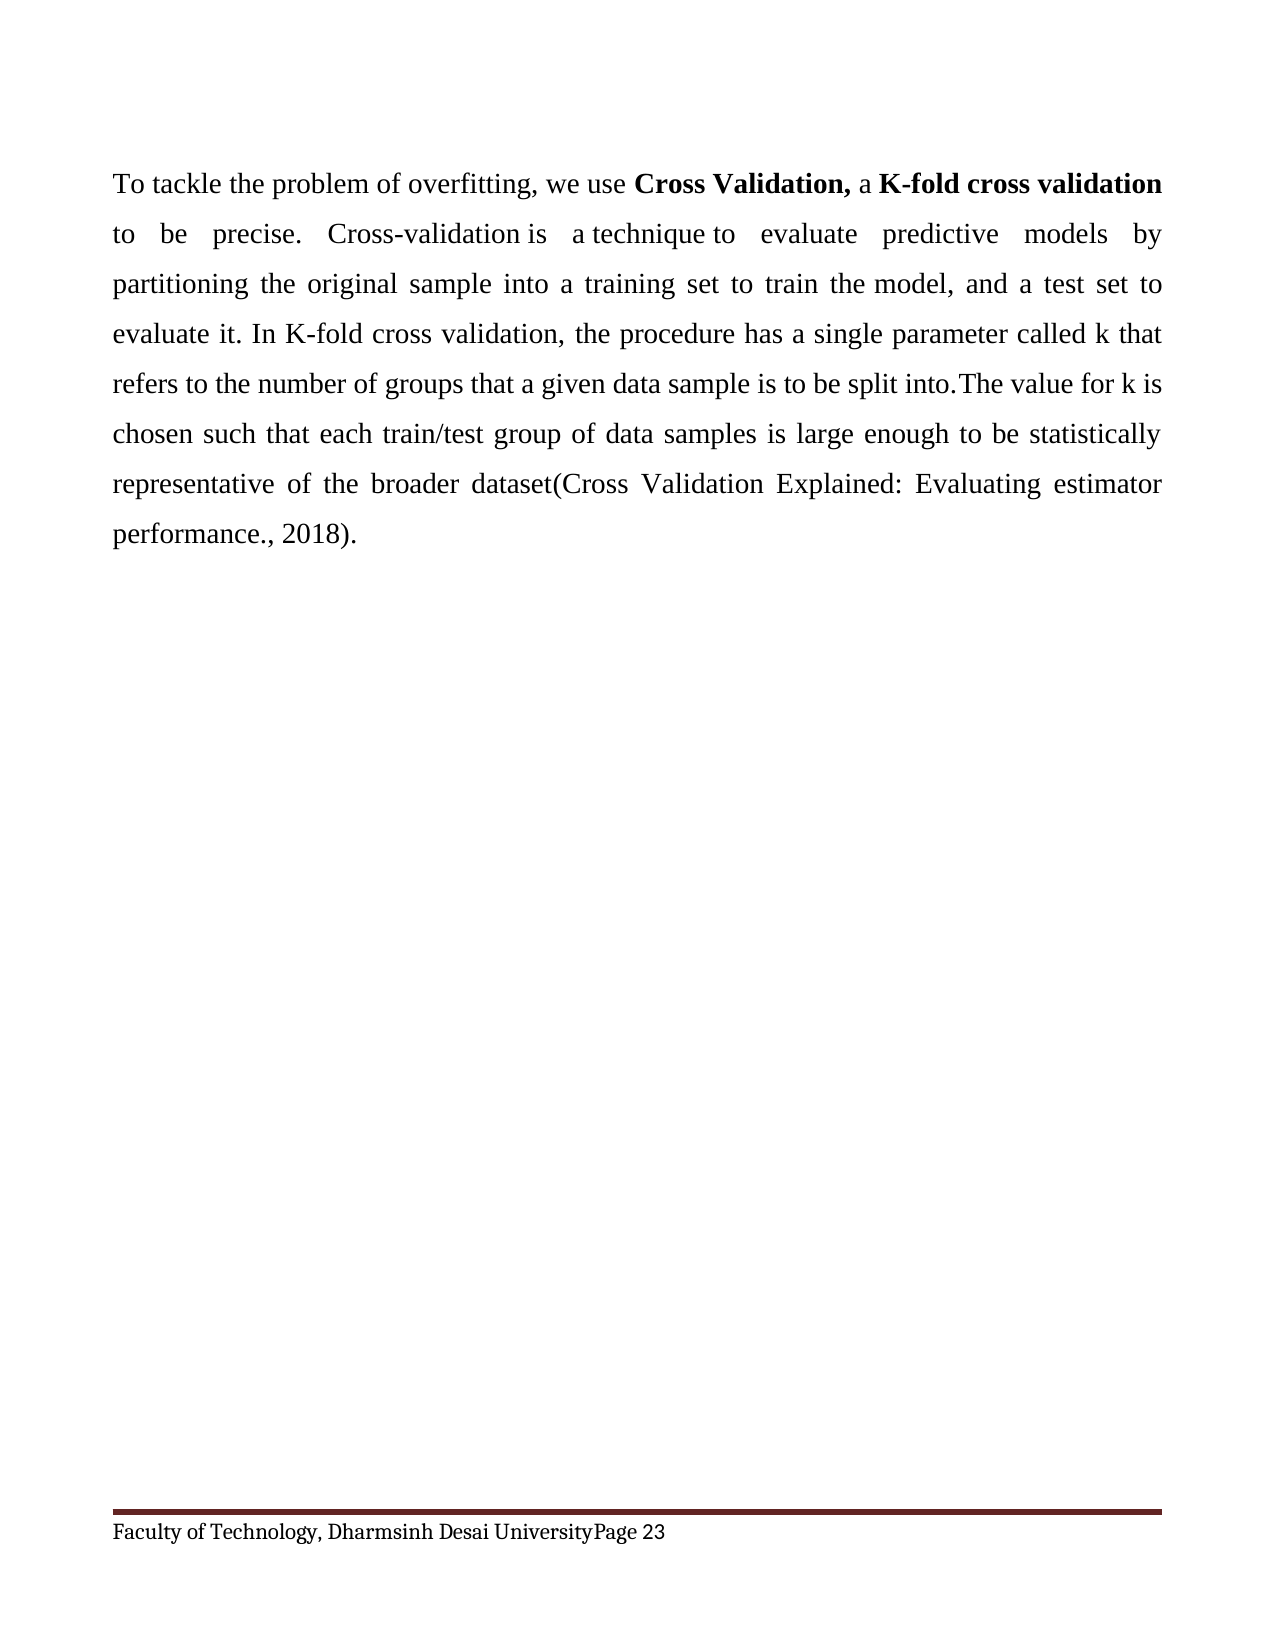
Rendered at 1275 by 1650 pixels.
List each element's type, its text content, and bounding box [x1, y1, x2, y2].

text To tackle the problem of overfitting, we use Cross Validation, a K-fold cross validation to be precise. Cross-validation is a technique to evaluate predictive models by partitioning the original sample into a training set to train the model, and a test set to evaluate it. In K-fold cross validation, the procedure has a single parameter called k that refers to the number of groups that a given data sample is to be split into.The value for k is chosen such that each train/test group of data samples is large enough to be statistically representative of the broader dataset. [112, 150, 1162, 550]
